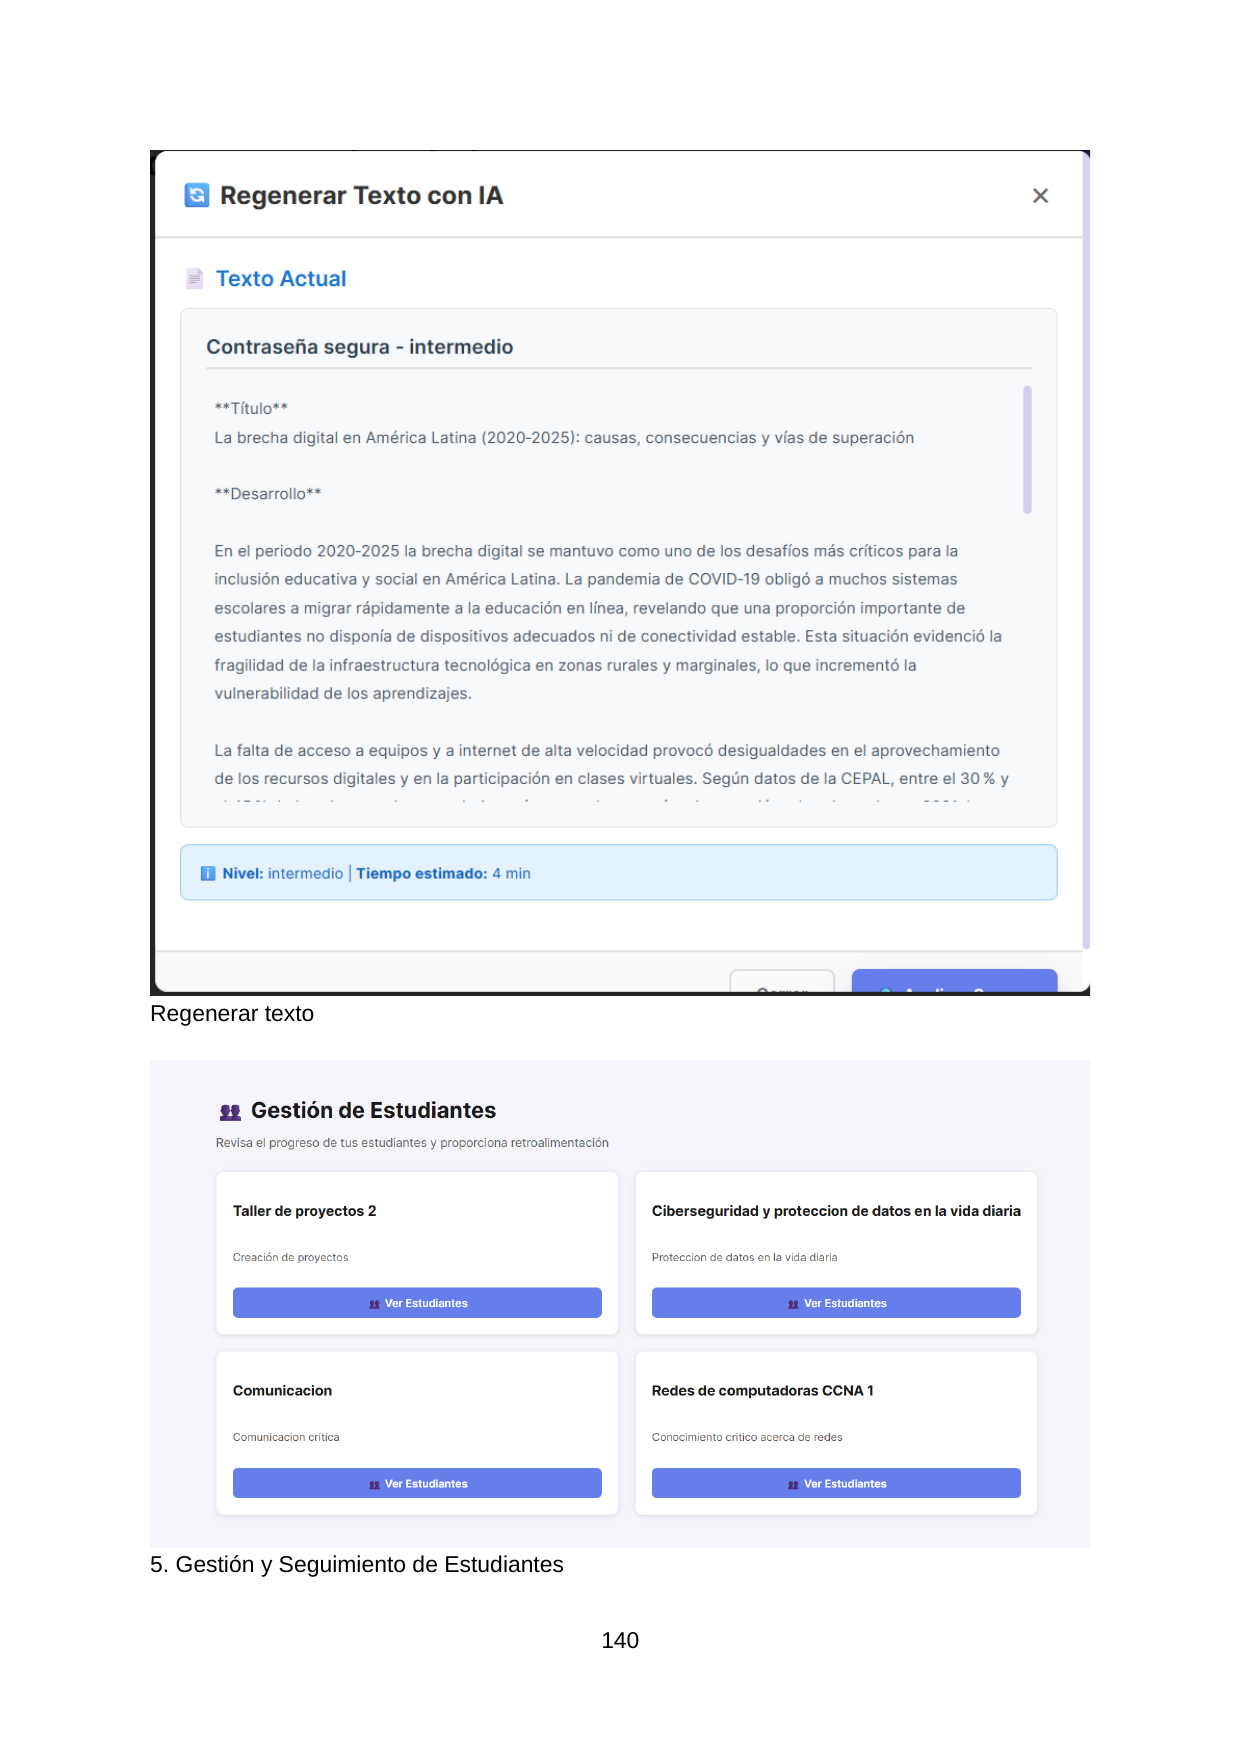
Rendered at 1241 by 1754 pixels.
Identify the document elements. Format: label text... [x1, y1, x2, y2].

picture [150, 150, 1091, 996]
text Regenerar texto [150, 996, 1090, 1026]
text 5. Gestión y Seguimiento de Estudiantes [150, 1548, 1090, 1578]
picture [150, 1060, 1091, 1548]
